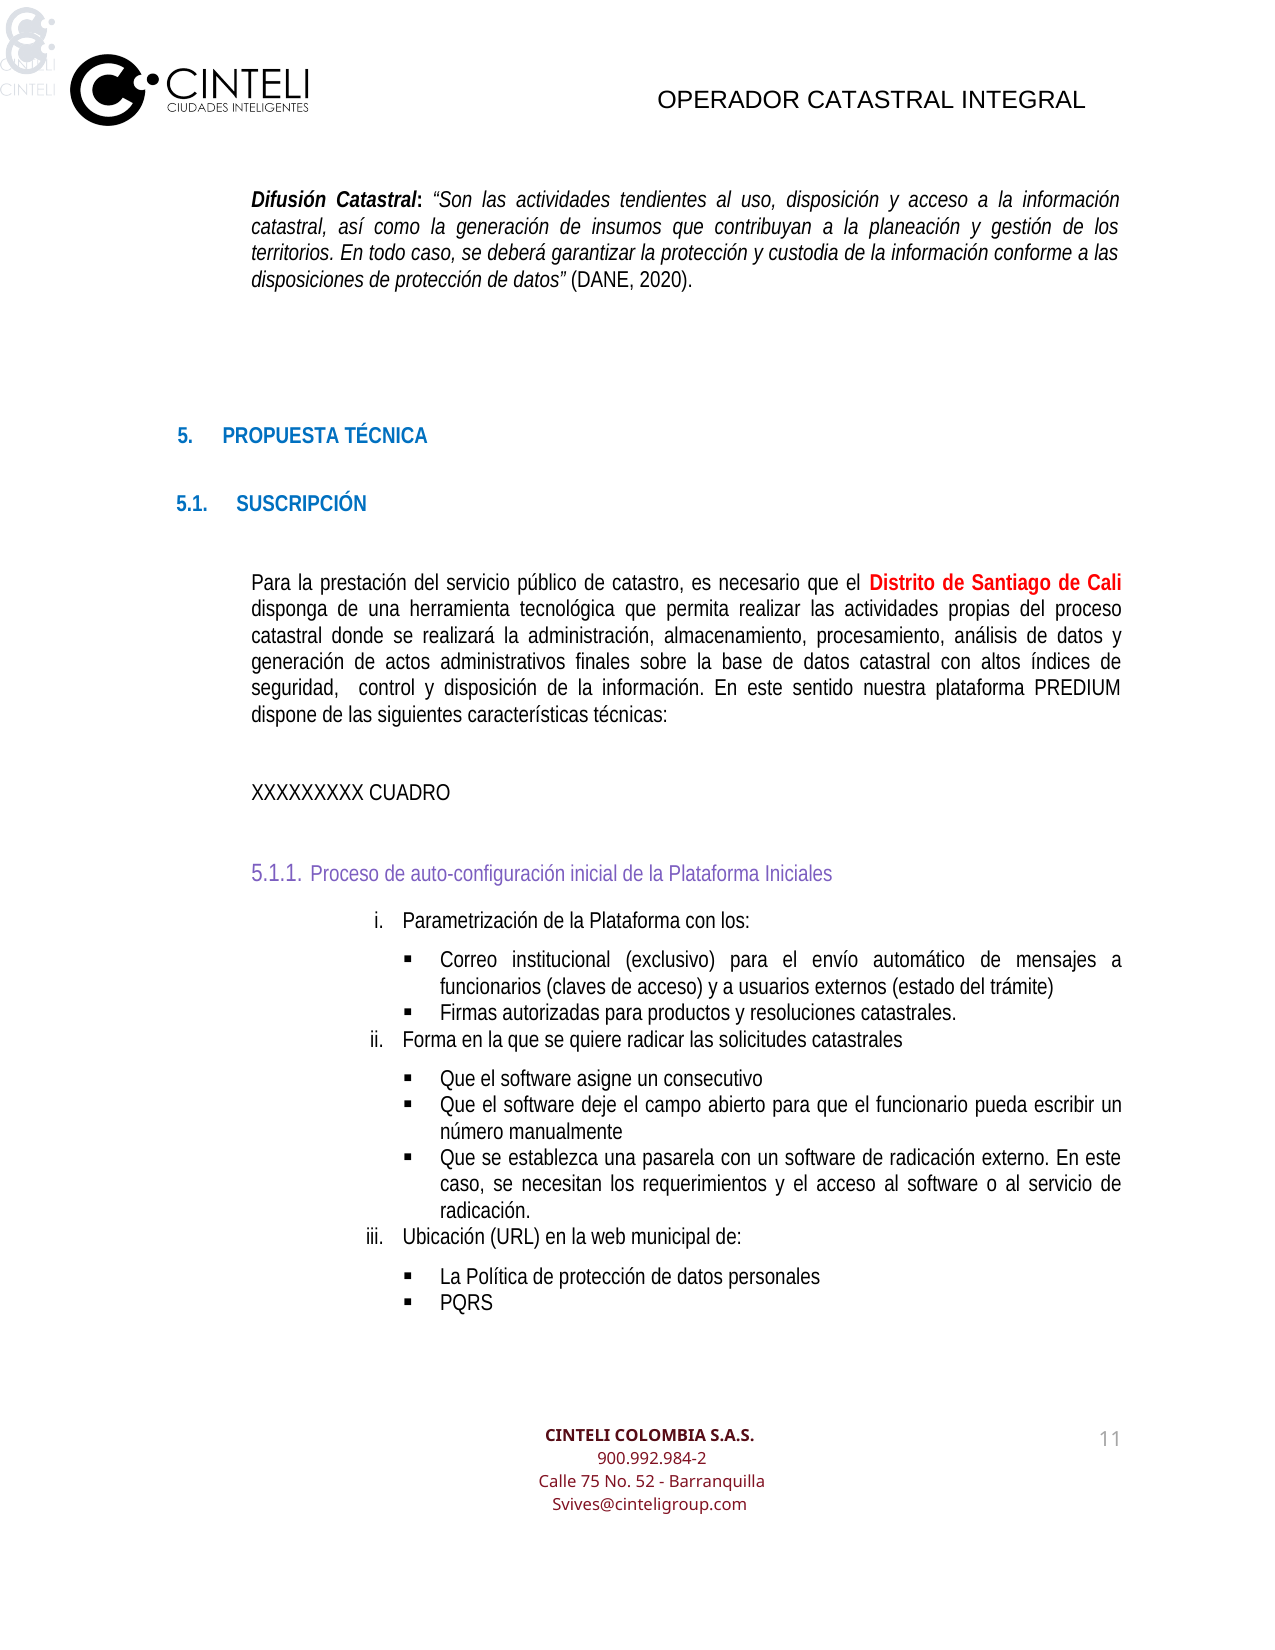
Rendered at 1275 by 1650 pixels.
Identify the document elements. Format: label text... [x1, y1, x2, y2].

list Parametrización de la Plataforma con los: [383, 907, 1122, 933]
subtitle SUSCRIPCIÓN [176, 490, 1122, 517]
list Firmas autorizadas para productos y resoluciones catastrales. [402, 999, 1122, 1026]
subtitle Proceso de auto-configuración inicial de la Plataforma Iniciales [251, 857, 1122, 886]
list Que el software deje el campo abierto para que el funcionario pueda escribir un número manualmente [402, 1091, 1122, 1144]
text Difusión Catastral: “Son las actividades tendientes al uso, disposición y acceso a la información catastral, así como la generación de insumos que contribuyan a la planeación y gestión de los territorios. En todo caso, se deberá garantizar la protección y custodia de la información conforme a las disposiciones de protección de datos” . [251, 186, 1122, 292]
list Correo institucional (exclusivo) para el envío automático de mensajes a funcionarios (claves de acceso) y a usuarios externos (estado del trámite) [402, 946, 1122, 999]
picture [63, 47, 310, 131]
list PQRS [402, 1289, 1122, 1315]
list Forma en la que se quiere radicar las solicitudes catastrales [383, 1026, 1122, 1052]
text XXXXXXXXX CUADRO [251, 779, 1122, 805]
list Que se establezca una pasarela con un software de radicación externo. En este caso, se necesitan los requerimientos y el acceso al software o al servicio de radicación. [402, 1144, 1122, 1223]
list La Política de protección de datos personales [402, 1263, 1122, 1289]
list Ubicación (URL) en la web municipal de: [383, 1223, 1122, 1249]
subtitle PROPUESTA TÉCNICA [177, 422, 1122, 449]
text Para la prestación del servicio público de catastro, es necesario que el Distrito de Santiago de Cali disponga de una herramienta tecnológica que permita realizar las actividades propias del proceso catastral donde se realizará la administración, almacenamiento, procesamiento, análisis de datos y generación de actos administrativos finales sobre la base de datos catastral con altos índices de seguridad, control y disposición de la información. En este sentido nuestra plataforma PREDIUM dispone de las siguientes características técnicas: [251, 569, 1122, 727]
list Que el software asigne un consecutivo [402, 1065, 1122, 1091]
